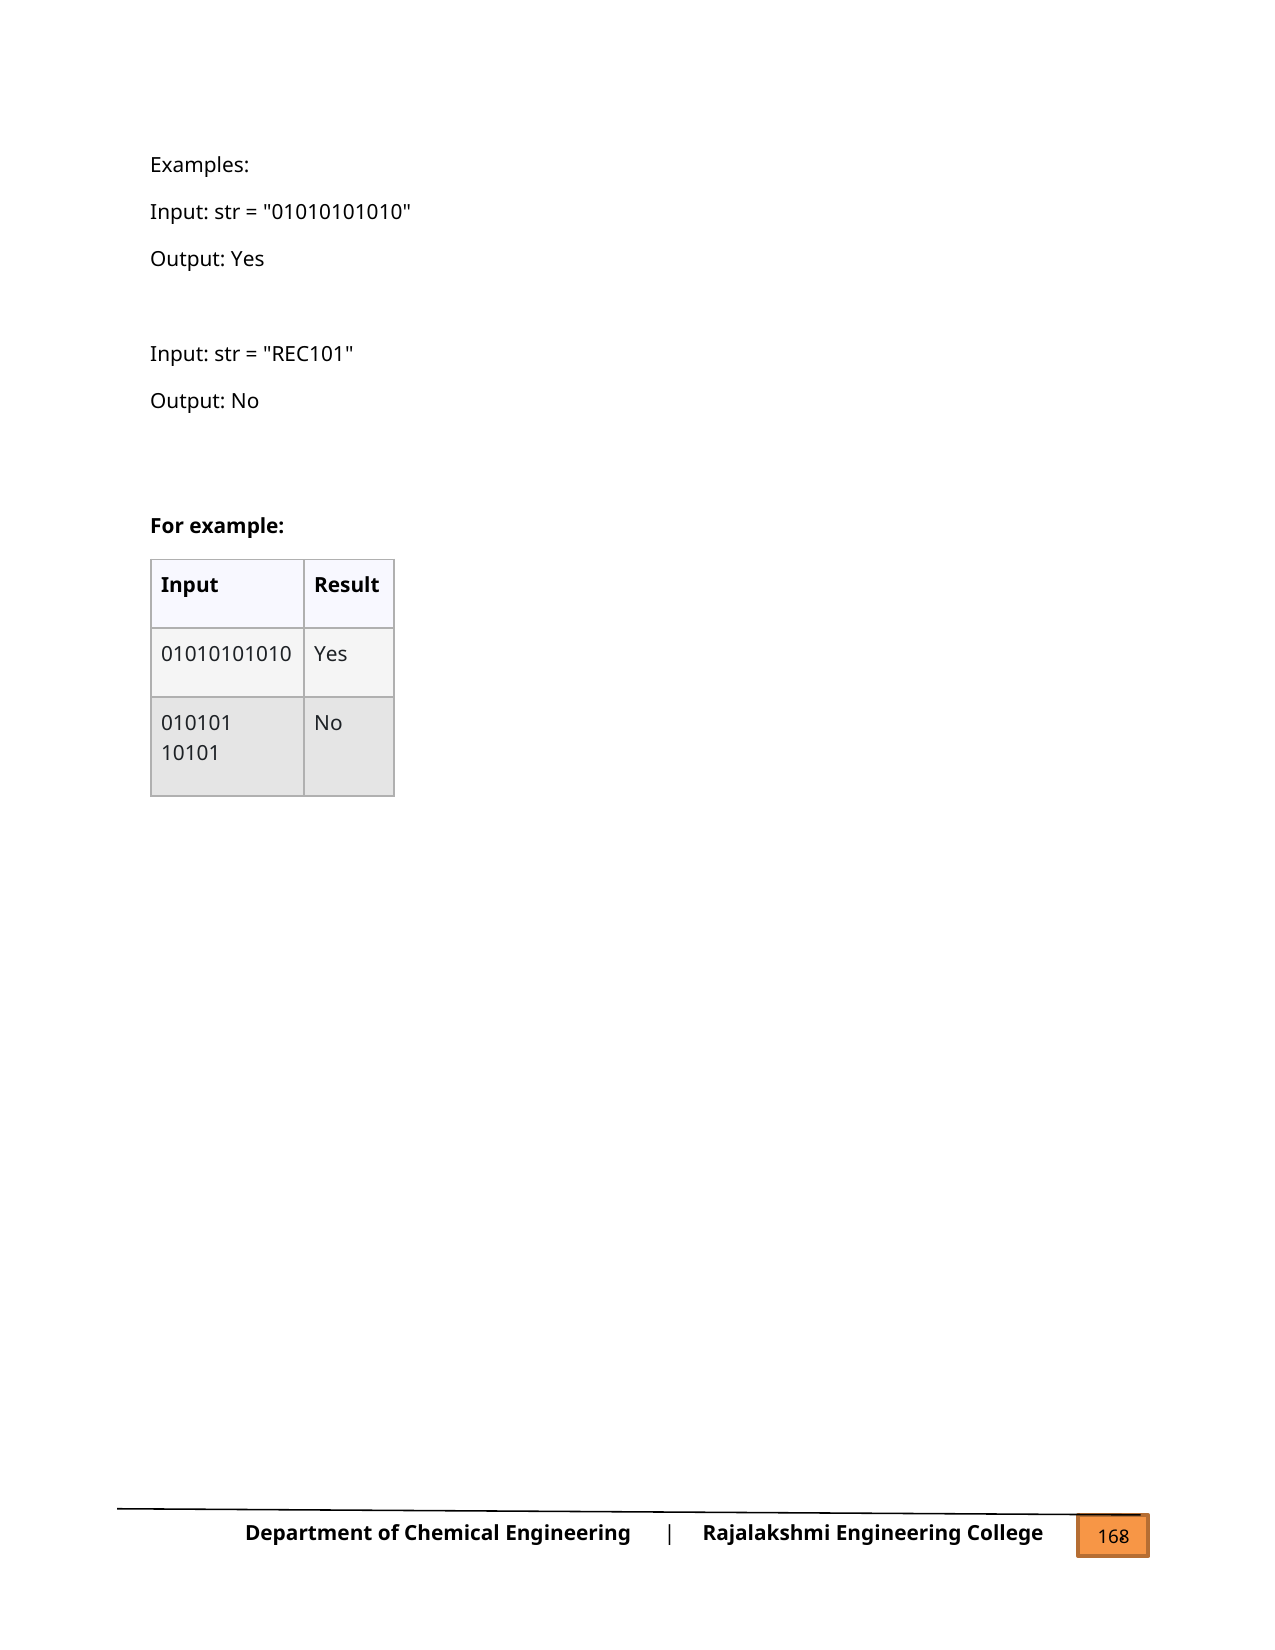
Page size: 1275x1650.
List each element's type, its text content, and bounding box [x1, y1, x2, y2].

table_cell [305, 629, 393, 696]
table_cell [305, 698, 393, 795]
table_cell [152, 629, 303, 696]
text Examples: [150, 150, 1125, 178]
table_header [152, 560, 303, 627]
text Output: Yes [150, 244, 1125, 273]
text Input: str = "01010101010" [150, 197, 1125, 226]
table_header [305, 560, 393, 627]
text Output: No [150, 386, 1125, 415]
text Input: str = "REC101" [150, 339, 1125, 368]
text For example: [150, 511, 1125, 540]
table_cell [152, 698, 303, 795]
